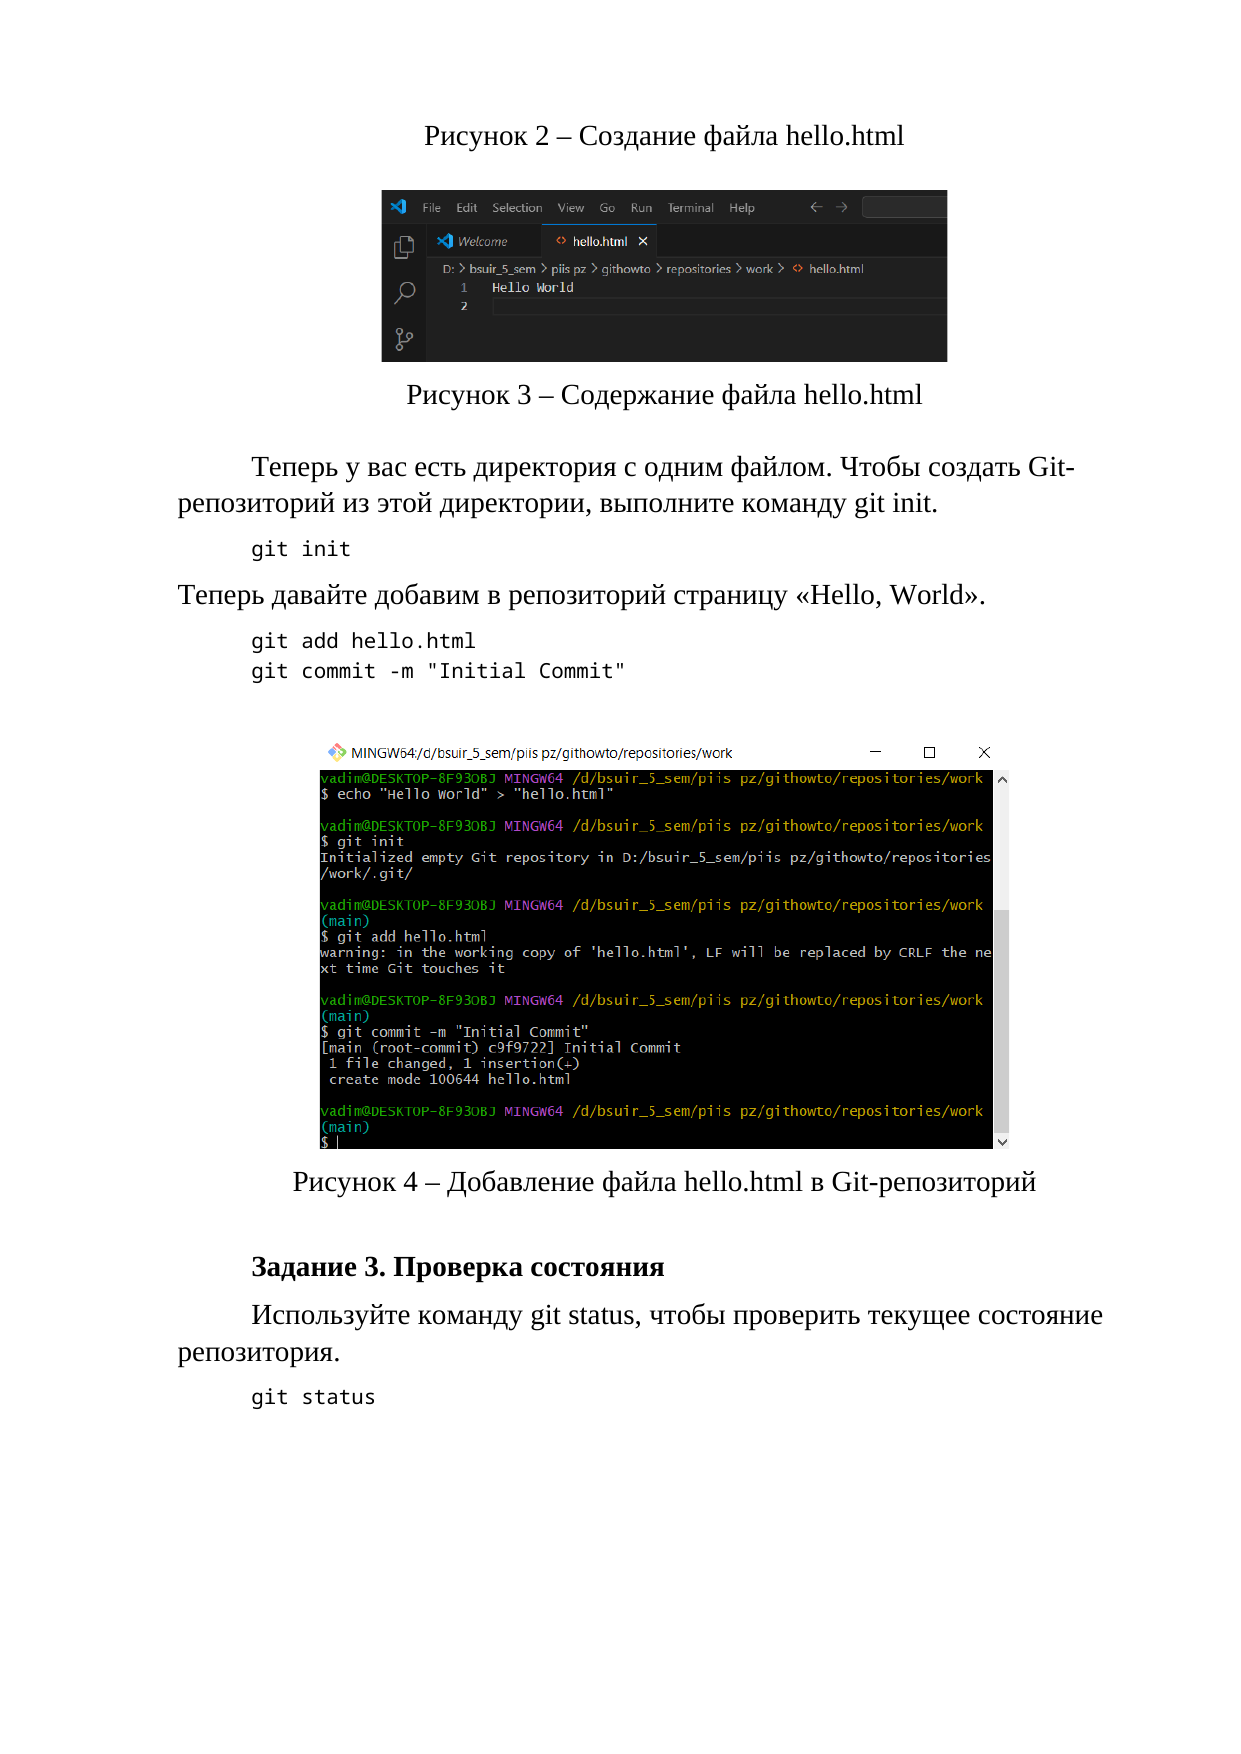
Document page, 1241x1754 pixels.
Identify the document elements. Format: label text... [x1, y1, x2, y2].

text git status [177, 1382, 1152, 1411]
text Рисунок 2 – Создание файла hello.html [177, 118, 1152, 152]
text git add hello.html [177, 626, 1152, 654]
text git init [177, 534, 1152, 562]
text Используйте команду git status, чтобы проверить текущее состояние репозитория. [177, 1297, 1152, 1367]
text Задание 3. Проверка состояния [177, 1249, 1152, 1282]
text Рисунок 4 – Добавление файла hello.html в Git-репозиторий [177, 1164, 1152, 1198]
text Теперь у вас есть директория с одним файлом. Чтобы создать Git-репозиторий из этой директории, выполните команду git init. [177, 449, 1152, 519]
text git commit -m "Initial Commit" [177, 657, 1152, 685]
text Рисунок 3 – Содержание файла hello.html [177, 377, 1152, 410]
picture [319, 736, 1010, 1149]
text Теперь давайте добавим в репозиторий страницу «Hello, World». [177, 577, 1152, 611]
picture [381, 190, 948, 362]
